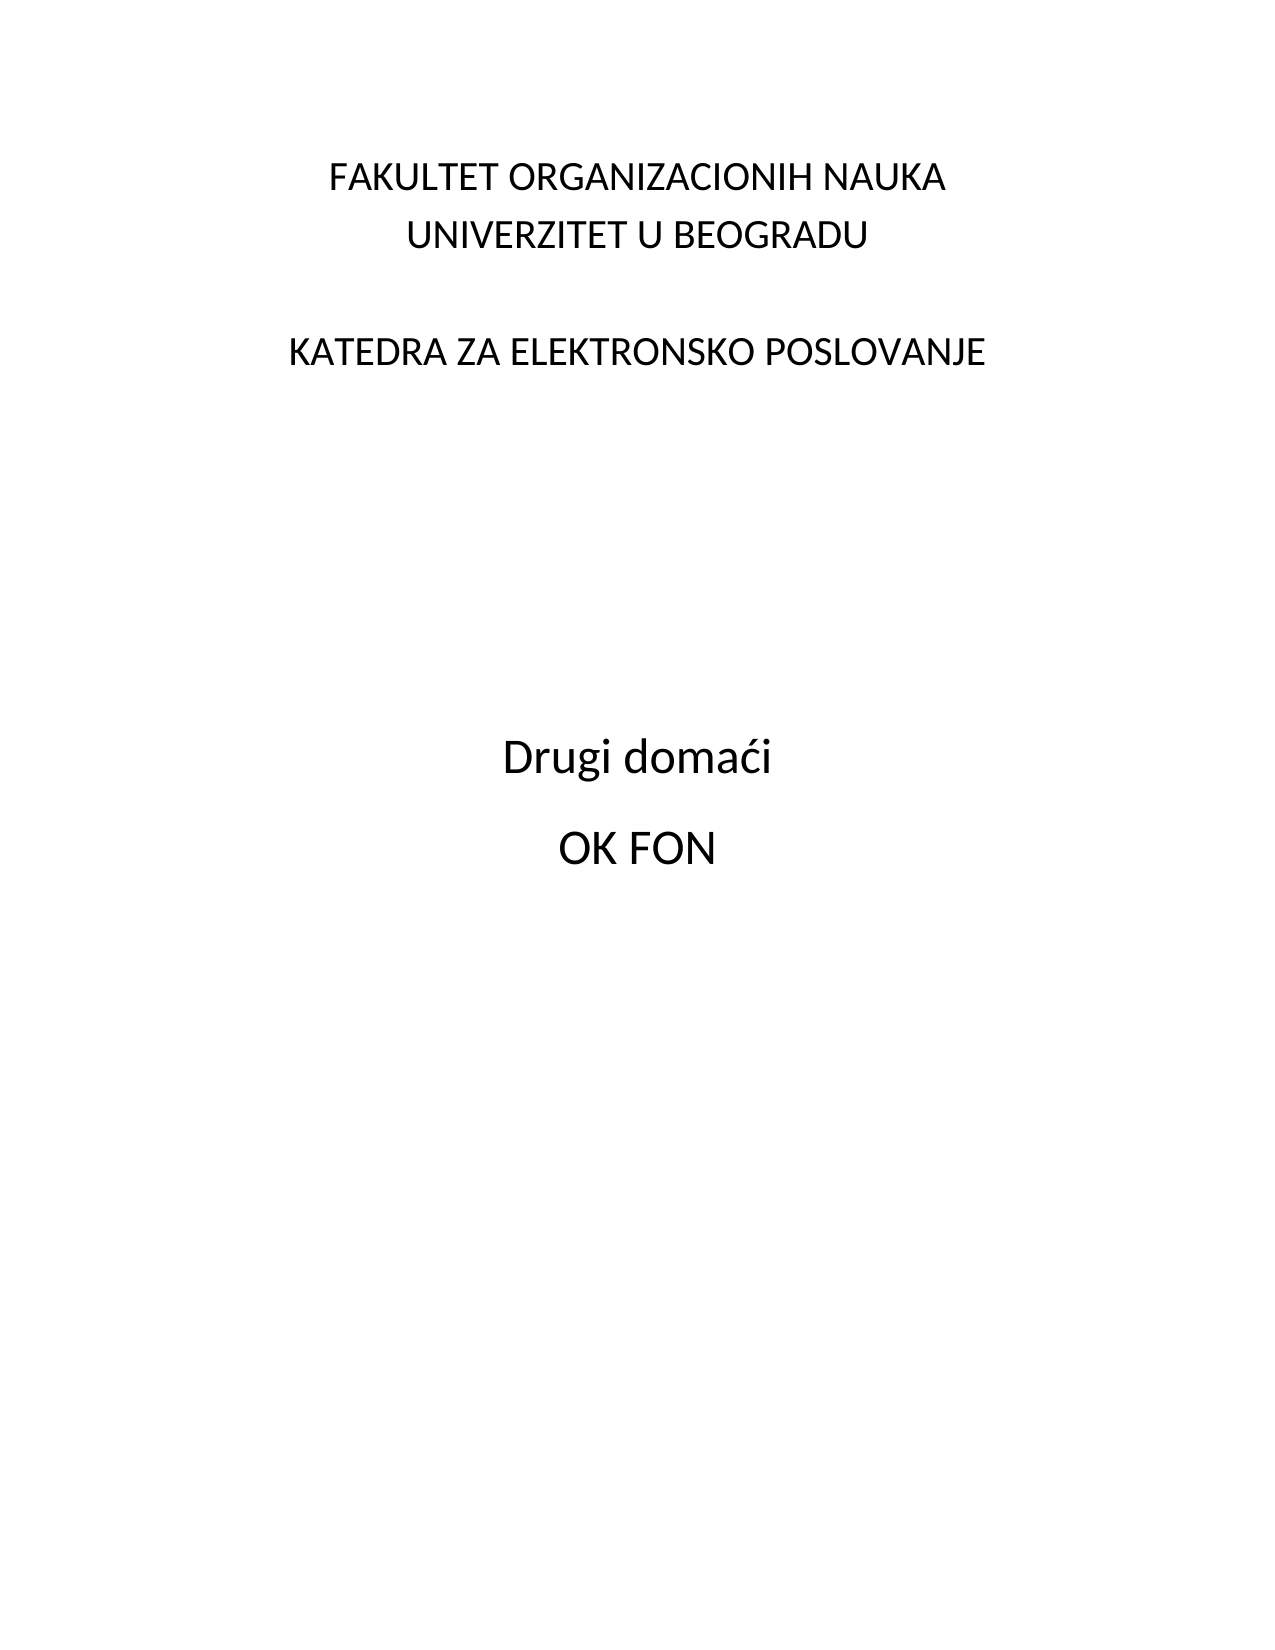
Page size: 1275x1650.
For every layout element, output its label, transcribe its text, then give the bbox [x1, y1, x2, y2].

text FAKULTET ORGANIZАCIONIH NAUKA [150, 150, 1125, 201]
text OK FON [150, 816, 1125, 877]
text Drugi domaći [150, 725, 1125, 786]
text UNIVERZITET U BEOGRADU [150, 208, 1125, 259]
text KATEDRA ZA ELEKTRONSKO POSLOVANJE [150, 325, 1125, 376]
